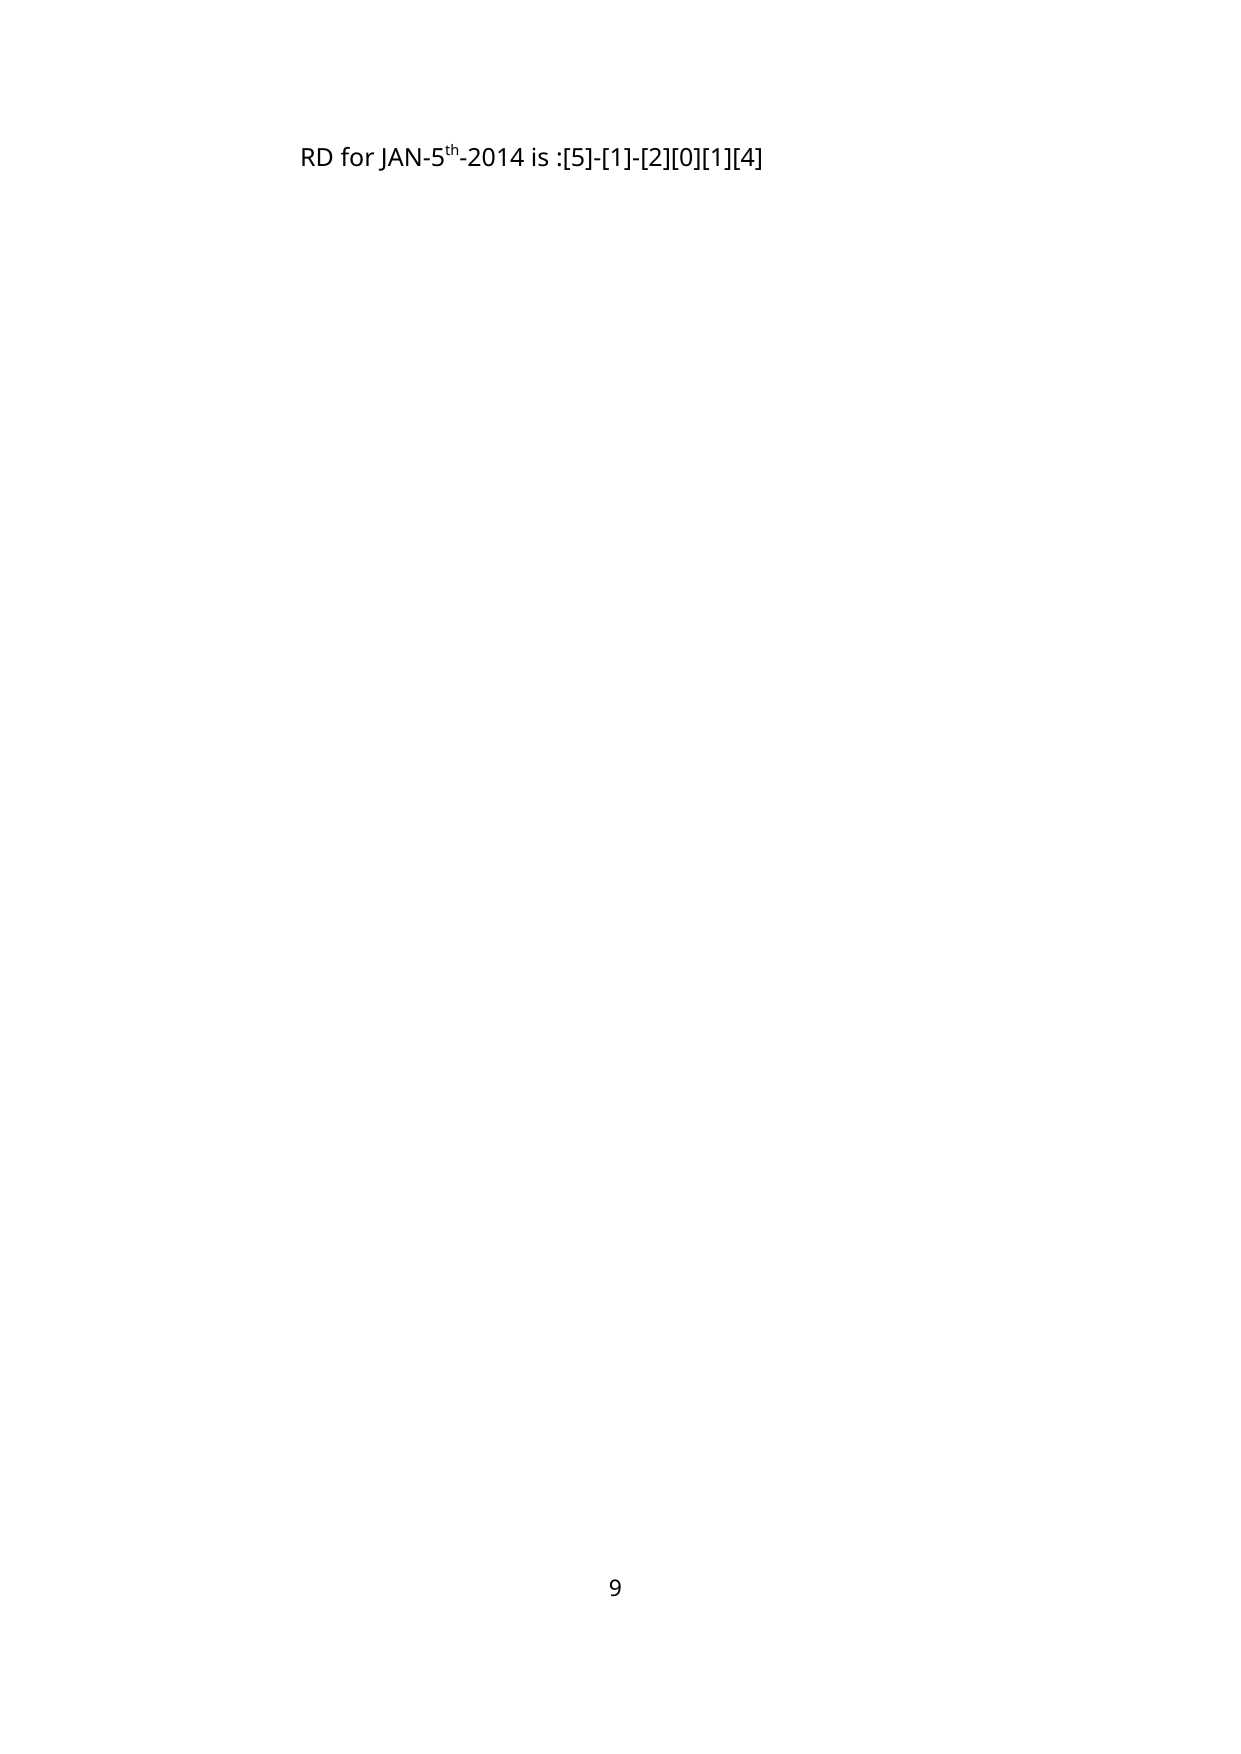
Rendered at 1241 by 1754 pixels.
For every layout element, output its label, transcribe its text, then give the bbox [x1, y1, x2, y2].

text RD for JAN-5th-2014 is :[5]-[1]-[2][0][1][4] [300, 139, 1240, 174]
